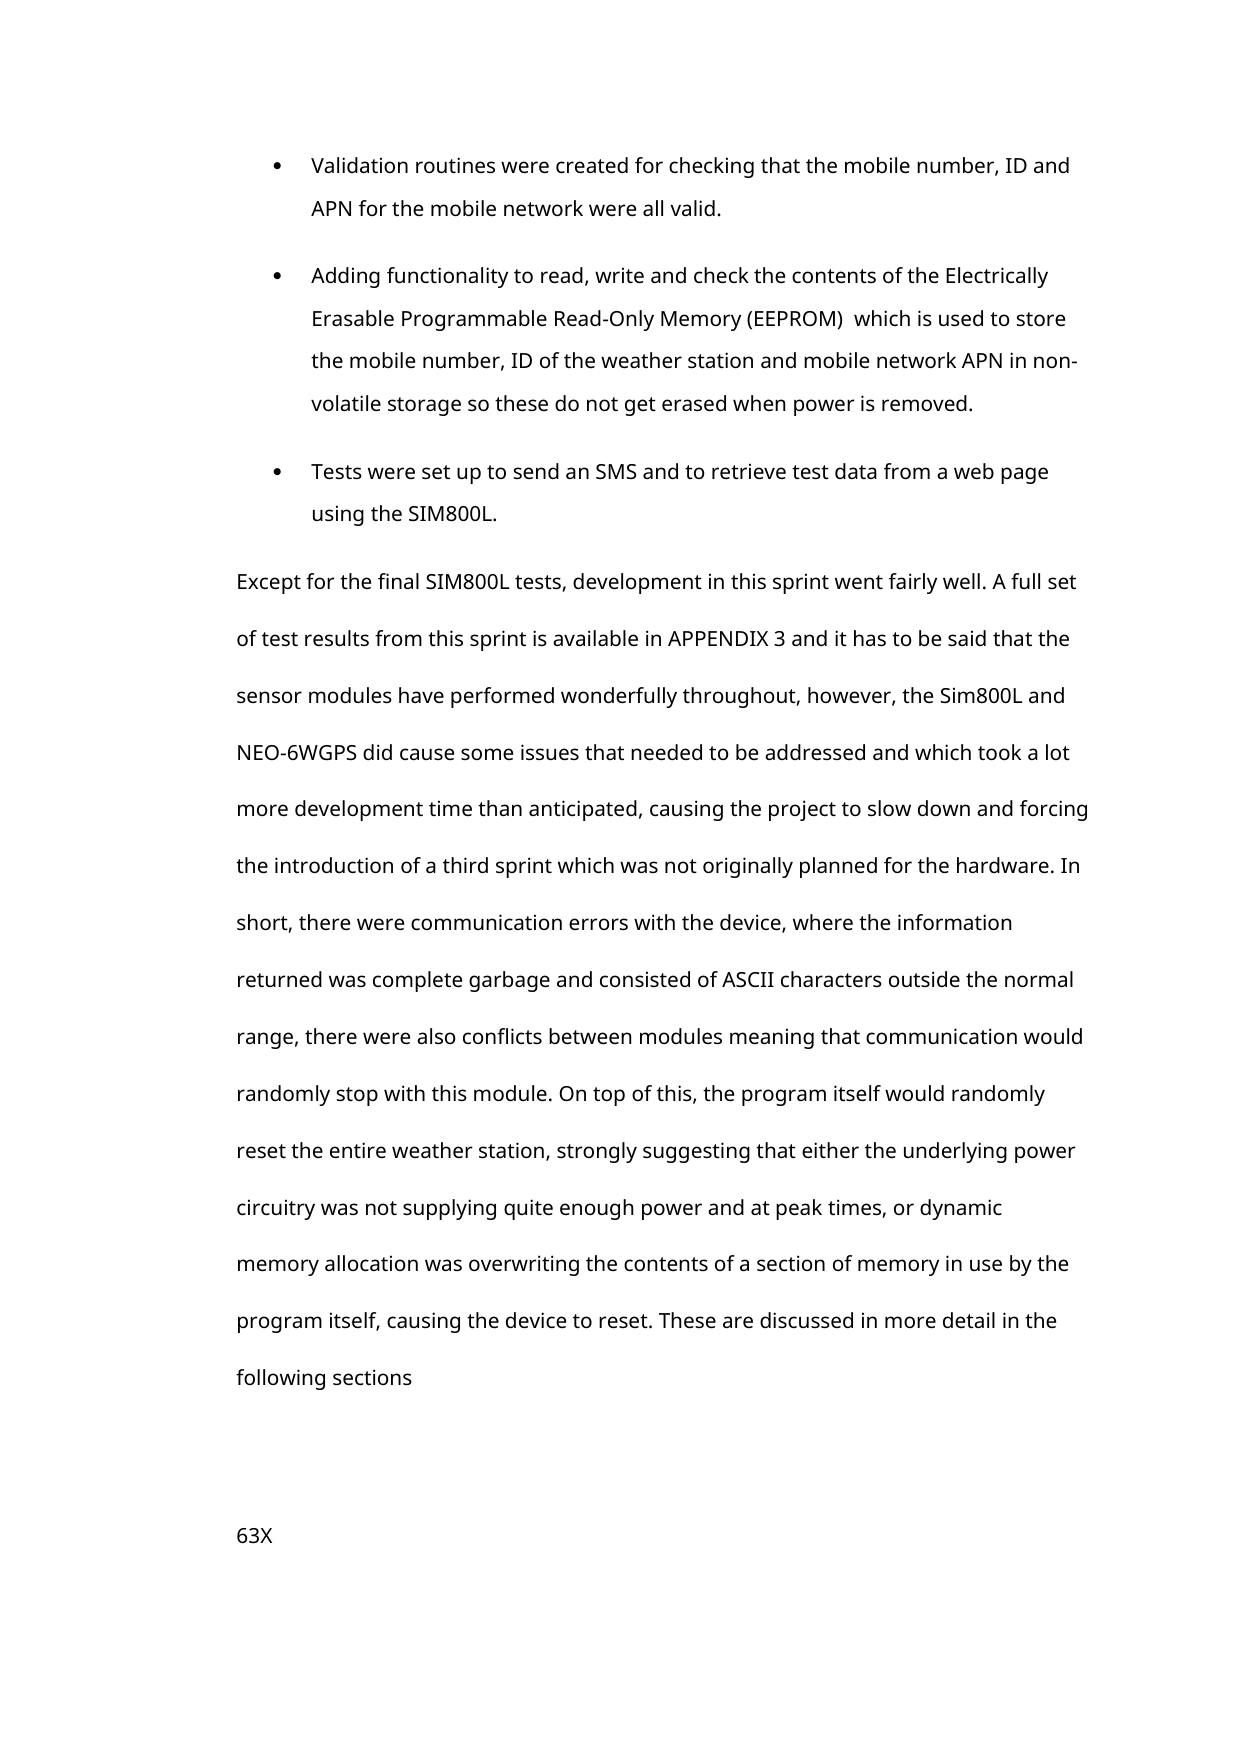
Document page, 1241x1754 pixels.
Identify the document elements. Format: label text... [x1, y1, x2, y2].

text Except for the final SIM800L tests, development in this sprint went fairly well. A full set of test results from this sprint is available in APPENDIX 3 and it has to be said that the sensor modules have performed wonderfully throughout, however, the Sim800L and NEO-6WGPS did cause some issues that needed to be addressed and which took a lot more development time than anticipated, causing the project to slow down and forcing the introduction of a third sprint which was not originally planned for the hardware. In short, there were communication errors with the device, where the information returned was complete garbage and consisted of ASCII characters outside the normal range, there were also conflicts between modules meaning that communication would randomly stop with this module. On top of this, the program itself would randomly reset the entire weather station, strongly suggesting that either the underlying power circuitry was not supplying quite enough power and at peak times, or dynamic memory allocation was overwriting the contents of a section of memory in use by the program itself, causing the device to reset. These are discussed in more detail in the following sections [236, 567, 1090, 1392]
list Validation routines were created for checking that the mobile number, ID and APN for the mobile network were all valid. [274, 151, 1090, 222]
list Adding functionality to read, write and check the contents of the Electrically Erasable Programmable Read-Only Memory (EEPROM) which is used to store the mobile number, ID of the weather station and mobile network APN in non-volatile storage so these do not get erased when power is removed. [274, 261, 1090, 418]
list Tests were set up to send an SMS and to retrieve test data from a web page using the SIM800L. [274, 457, 1090, 528]
